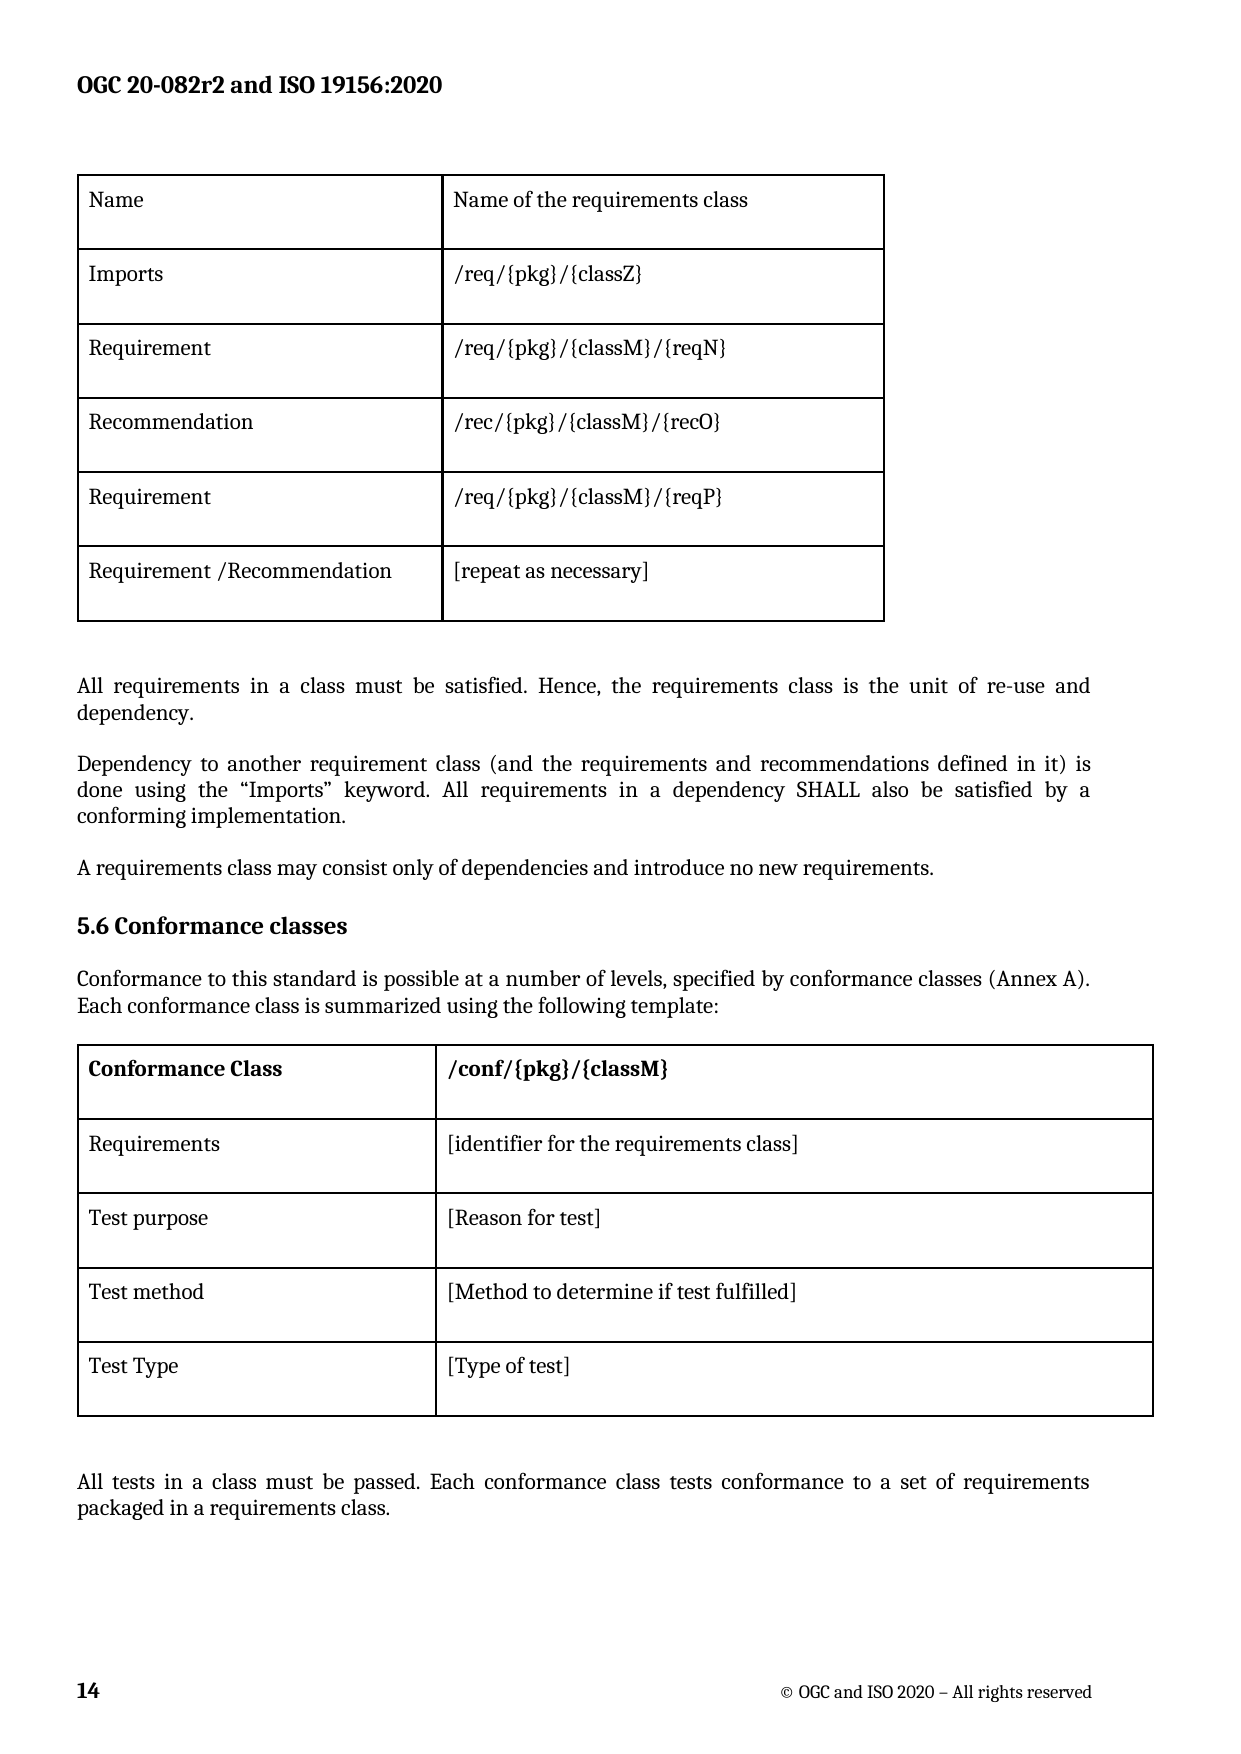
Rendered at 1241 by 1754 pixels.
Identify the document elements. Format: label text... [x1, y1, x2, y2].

subtitle Conformance classes [77, 912, 1092, 941]
table_cell Requirement [79, 325, 441, 397]
table_cell [identifier for the requirements class] [437, 1120, 1152, 1192]
table_cell Imports [79, 250, 441, 322]
text All requirements in a class must be satisfied. Hence, the requirements class is the unit of re-use and dependency. [77, 673, 1092, 726]
table_cell Requirement [79, 473, 441, 545]
table_header /conf/{pkg}/{classM} [437, 1046, 1152, 1118]
table_cell Test Type [79, 1343, 435, 1415]
table_cell /rec/{pkg}/{classM}/{recO} [444, 399, 883, 471]
table_cell /req/{pkg}/{classZ} [444, 250, 883, 322]
table_cell Name [79, 176, 441, 248]
text Conformance to this standard is possible at a number of levels, specified by conformance classes (Annex A). Each conformance class is summarized using the following template: [77, 966, 1092, 1019]
table_header Conformance Class [79, 1046, 435, 1118]
table_cell Recommendation [79, 399, 441, 471]
table_cell [Method to determine if test fulfilled] [437, 1269, 1152, 1341]
table_cell [Type of test] [437, 1343, 1152, 1415]
table_cell [repeat as necessary] [444, 547, 883, 619]
text A requirements class may consist only of dependencies and introduce no new requirements. [77, 855, 1092, 881]
table_cell /req/{pkg}/{classM}/{reqN} [444, 325, 883, 397]
table_cell Test method [79, 1269, 435, 1341]
table_cell Requirement /Recommendation [79, 547, 441, 619]
table_cell Name of the requirements class [444, 176, 883, 248]
table_cell Test purpose [79, 1194, 435, 1267]
table_cell [Reason for test] [437, 1194, 1152, 1267]
text Dependency to another requirement class (and the requirements and recommendations defined in it) is done using the “Imports” keyword. All requirements in a dependency SHALL also be satisfied by a conforming implementation. [77, 751, 1092, 830]
text All tests in a class must be passed. Each conformance class tests conformance to a set of requirements packaged in a requirements class. [77, 1468, 1092, 1521]
table_cell Requirements [79, 1120, 435, 1192]
table_cell /req/{pkg}/{classM}/{reqP} [444, 473, 883, 545]
